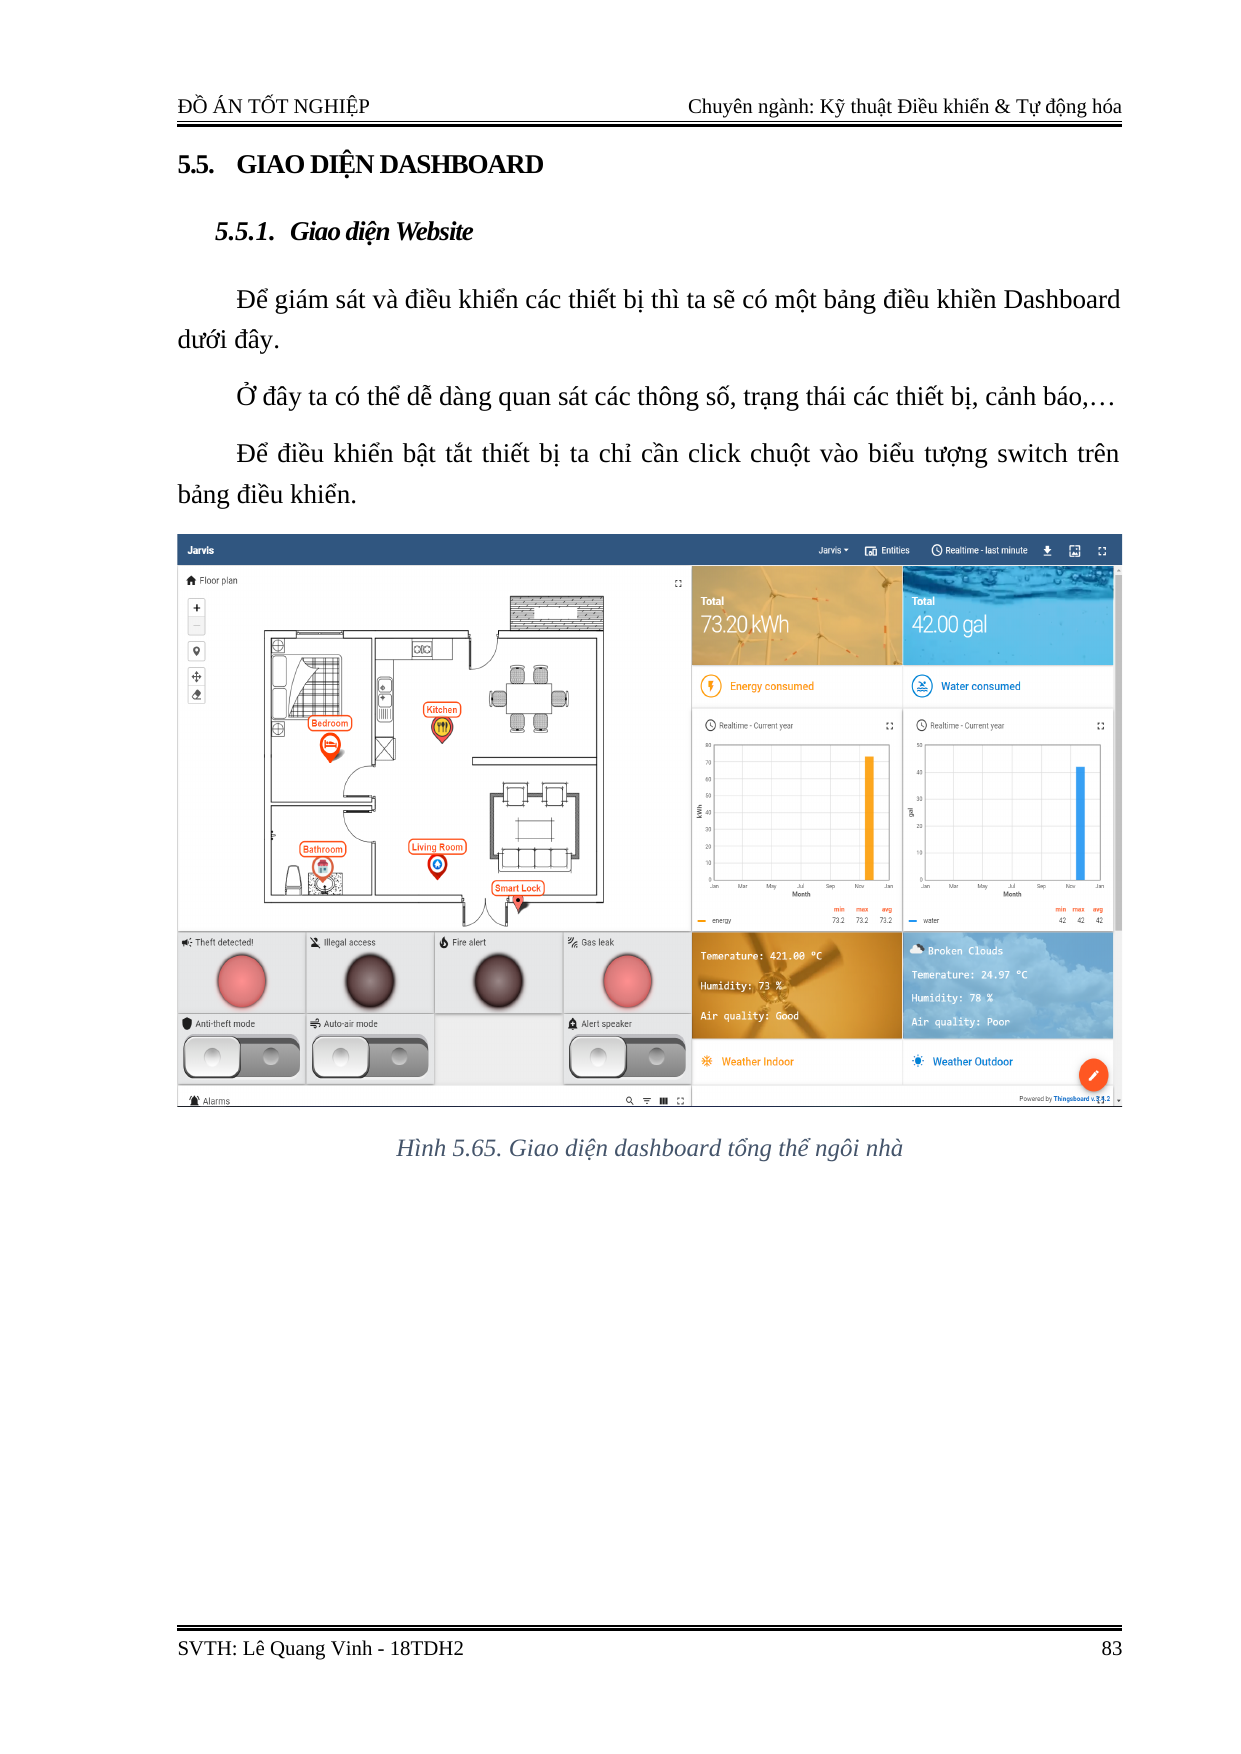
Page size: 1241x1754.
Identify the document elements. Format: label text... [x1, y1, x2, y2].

text Để điều khiển bật tắt thiết bị ta chỉ cần click chuột vào biểu tượng switch trên bảng điều khiển. [177, 437, 1122, 509]
subtitle Giao diện Website [215, 215, 1122, 246]
text Để giám sát và điều khiển các thiết bị thì ta sẽ có một bảng điều khiền Dashboard dưới đây. [177, 283, 1122, 354]
subtitle Giao diện Dashboard [177, 148, 1122, 179]
picture [177, 534, 1123, 1107]
text Ở đây ta có thể dễ dàng quan sát các thông số, trạng thái các thiết bị, cảnh báo,… [177, 380, 1122, 411]
